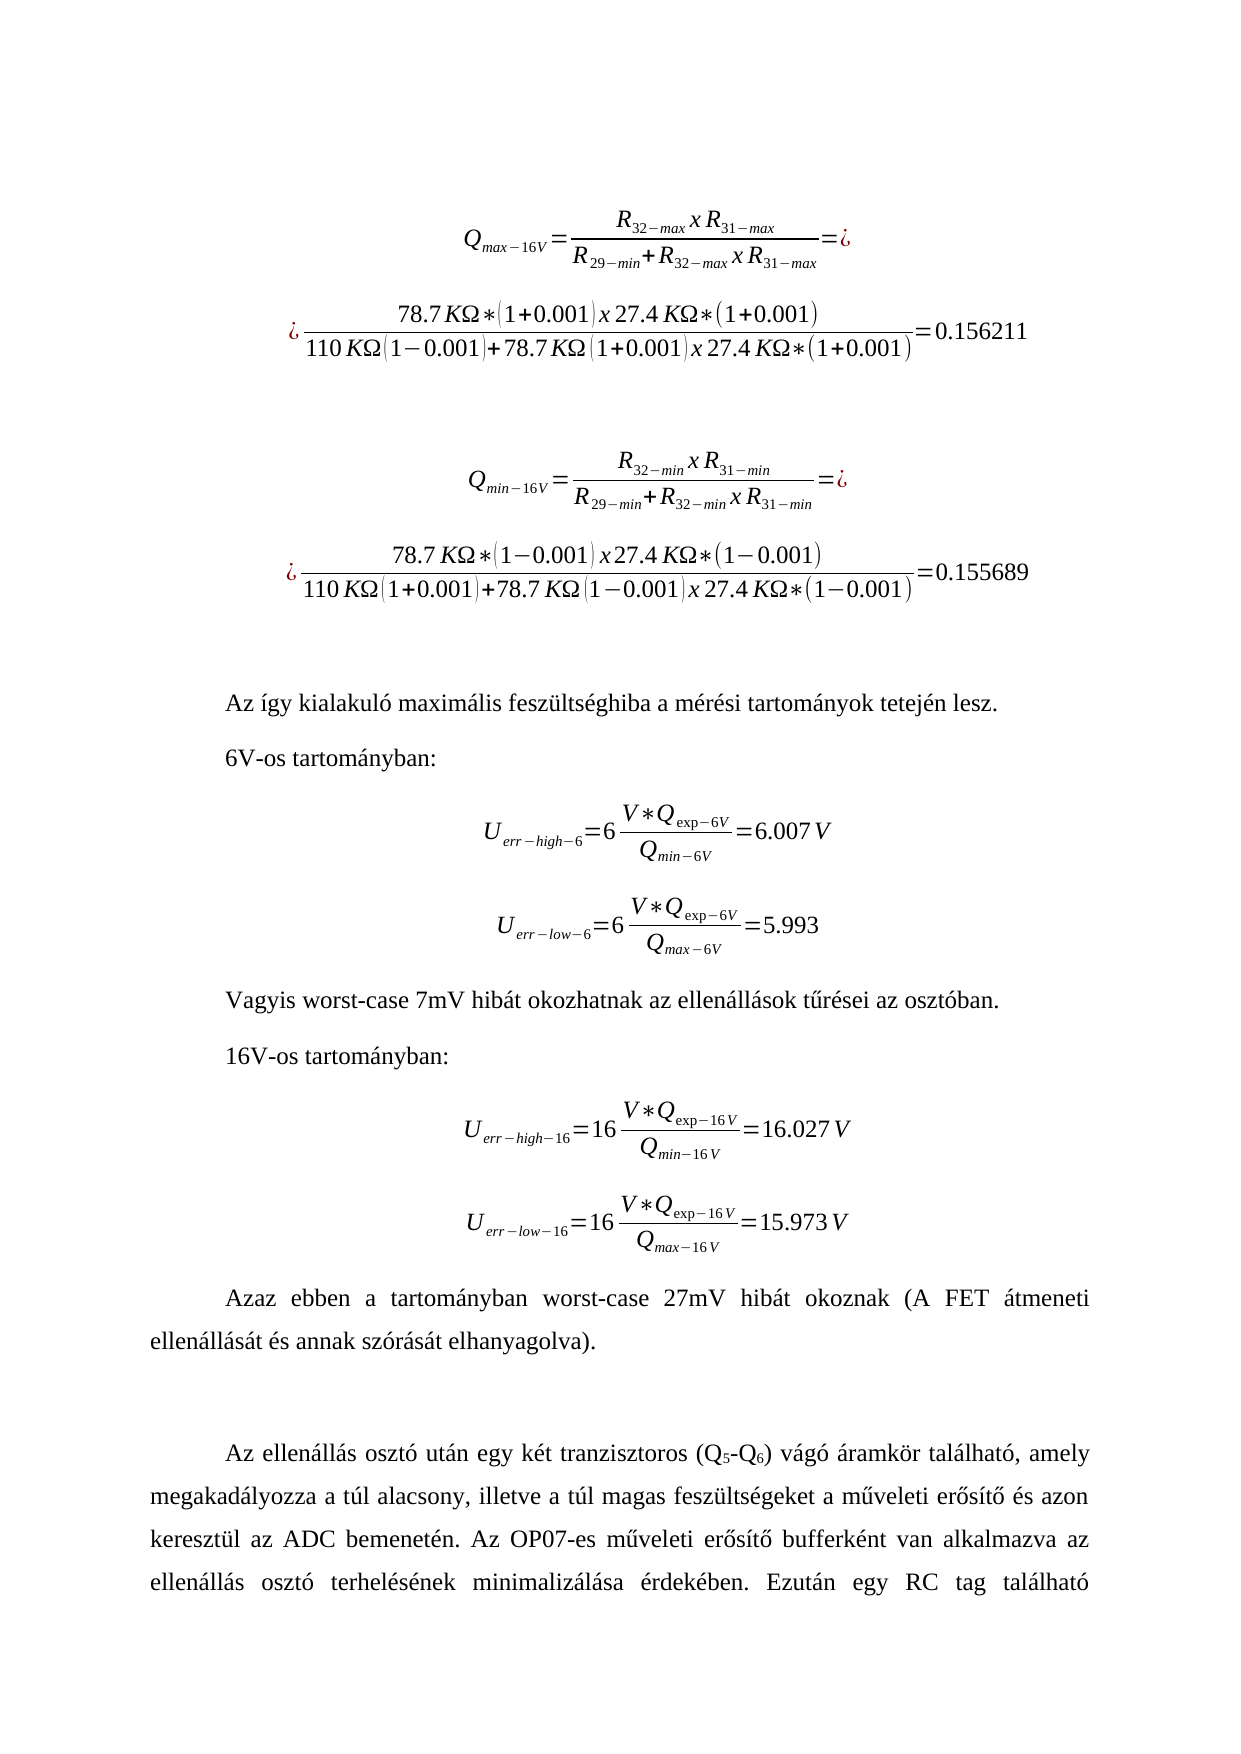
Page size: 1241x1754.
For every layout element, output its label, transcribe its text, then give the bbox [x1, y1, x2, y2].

text 6V-os tartományban: [150, 743, 1090, 772]
text Vagyis worst-case 7mV hibát okozhatnak az ellenállások tűrései az osztóban. [150, 986, 1090, 1014]
text Azaz ebben a tartományban worst-case 27mV hibát okoznak (A FET átmeneti ellenállását és annak szórását elhanyagolva). [150, 1283, 1090, 1355]
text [150, 1438, 1090, 1596]
text Az így kialakuló maximális feszültséghiba a mérési tartományok tetején lesz. [150, 688, 1090, 717]
text 16V-os tartományban: [150, 1041, 1090, 1070]
